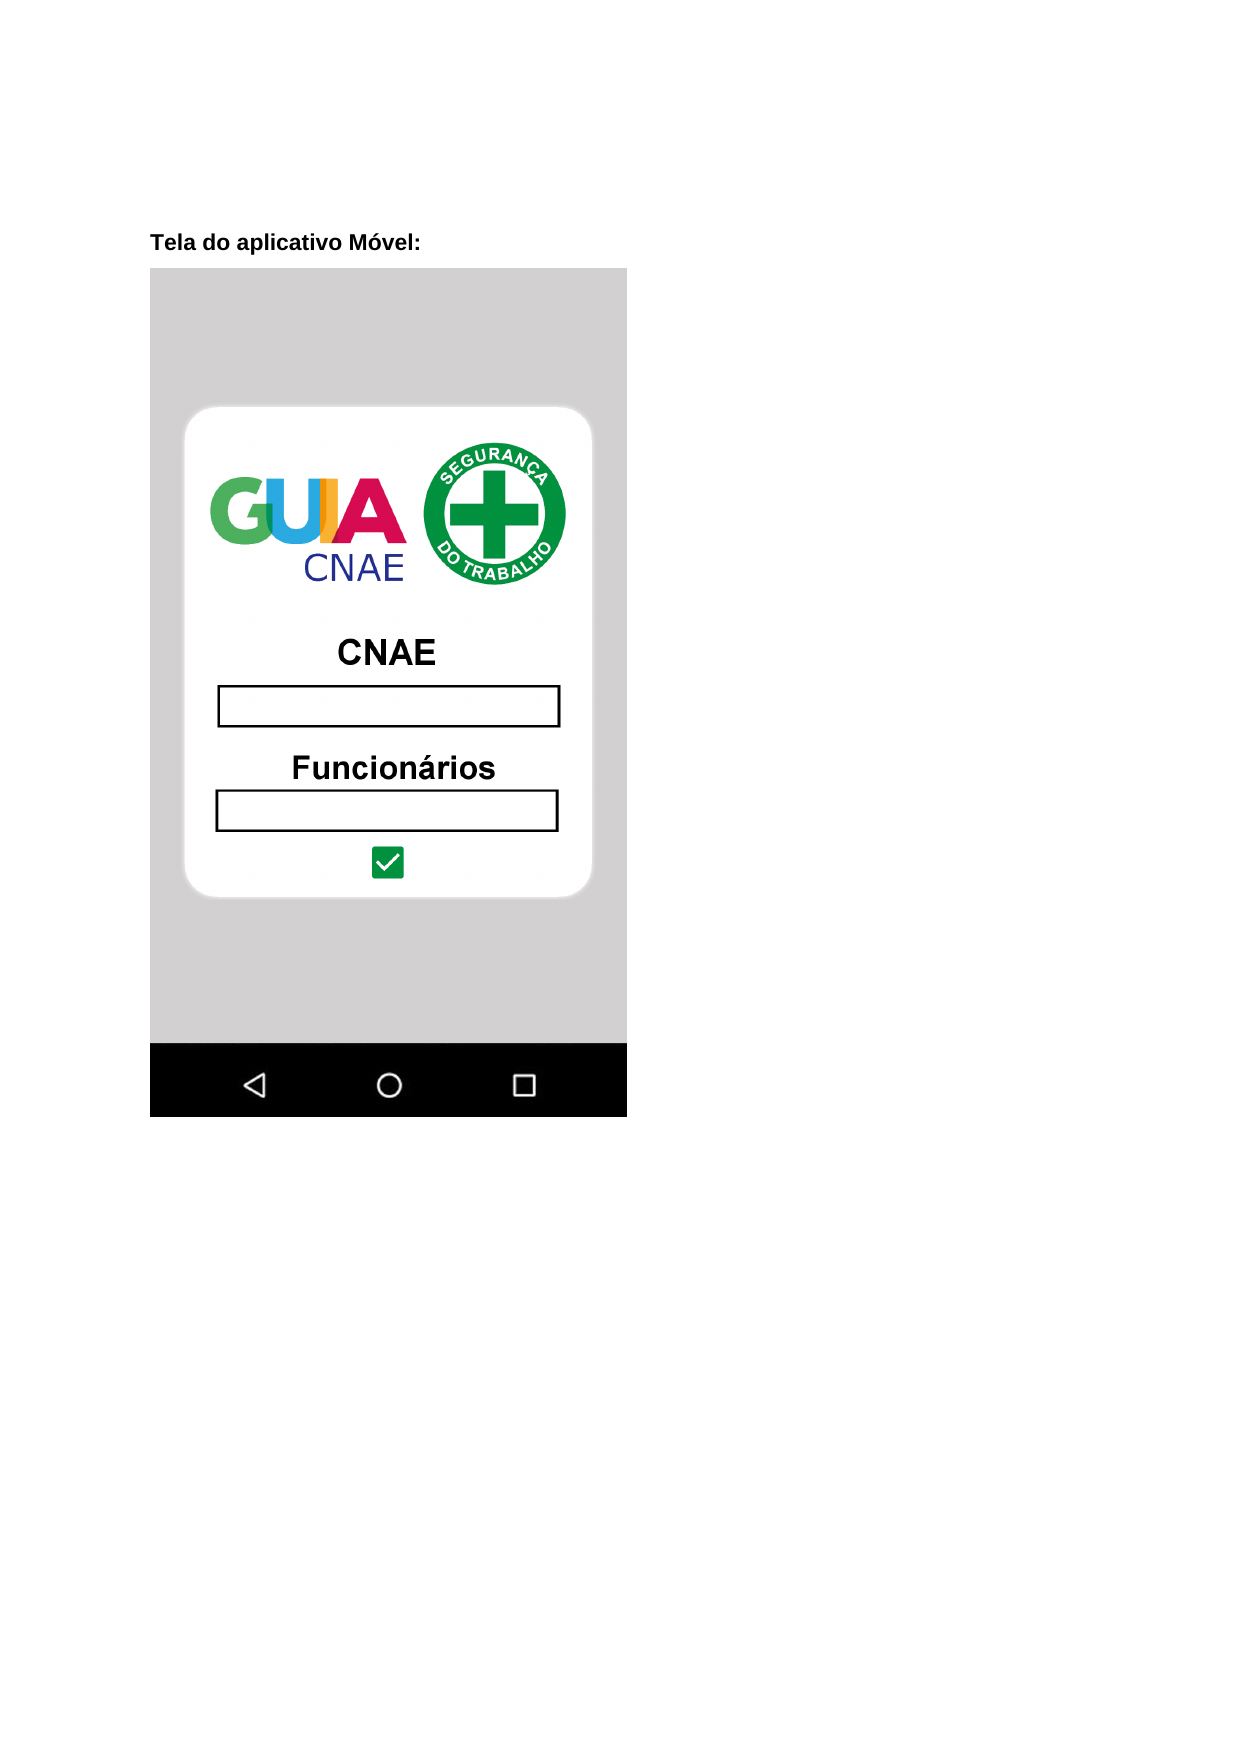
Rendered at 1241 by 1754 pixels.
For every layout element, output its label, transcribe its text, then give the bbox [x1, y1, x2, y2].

picture [150, 268, 627, 1117]
text Tela do aplicativo Móvel: [150, 229, 1090, 255]
